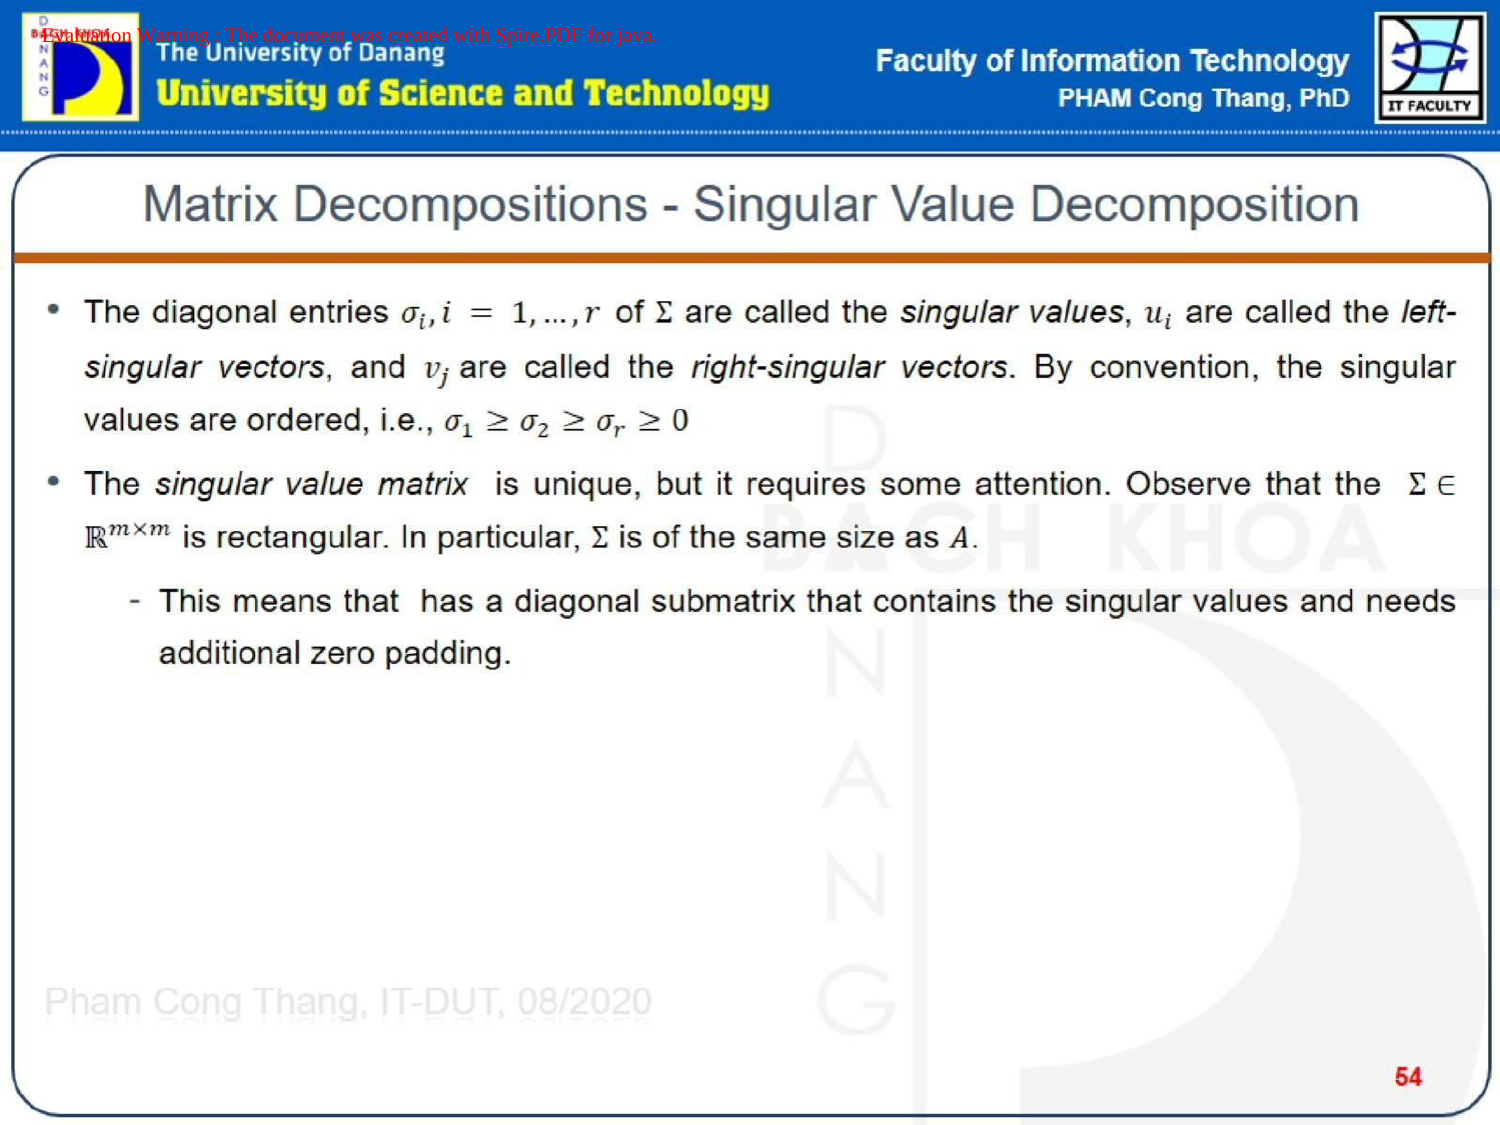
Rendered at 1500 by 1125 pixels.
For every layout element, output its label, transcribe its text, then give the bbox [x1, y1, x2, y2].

picture [0, 0, 1500, 1125]
text Evaluation Warning : The document was created with Spire.PDF for java. [42, 23, 807, 48]
